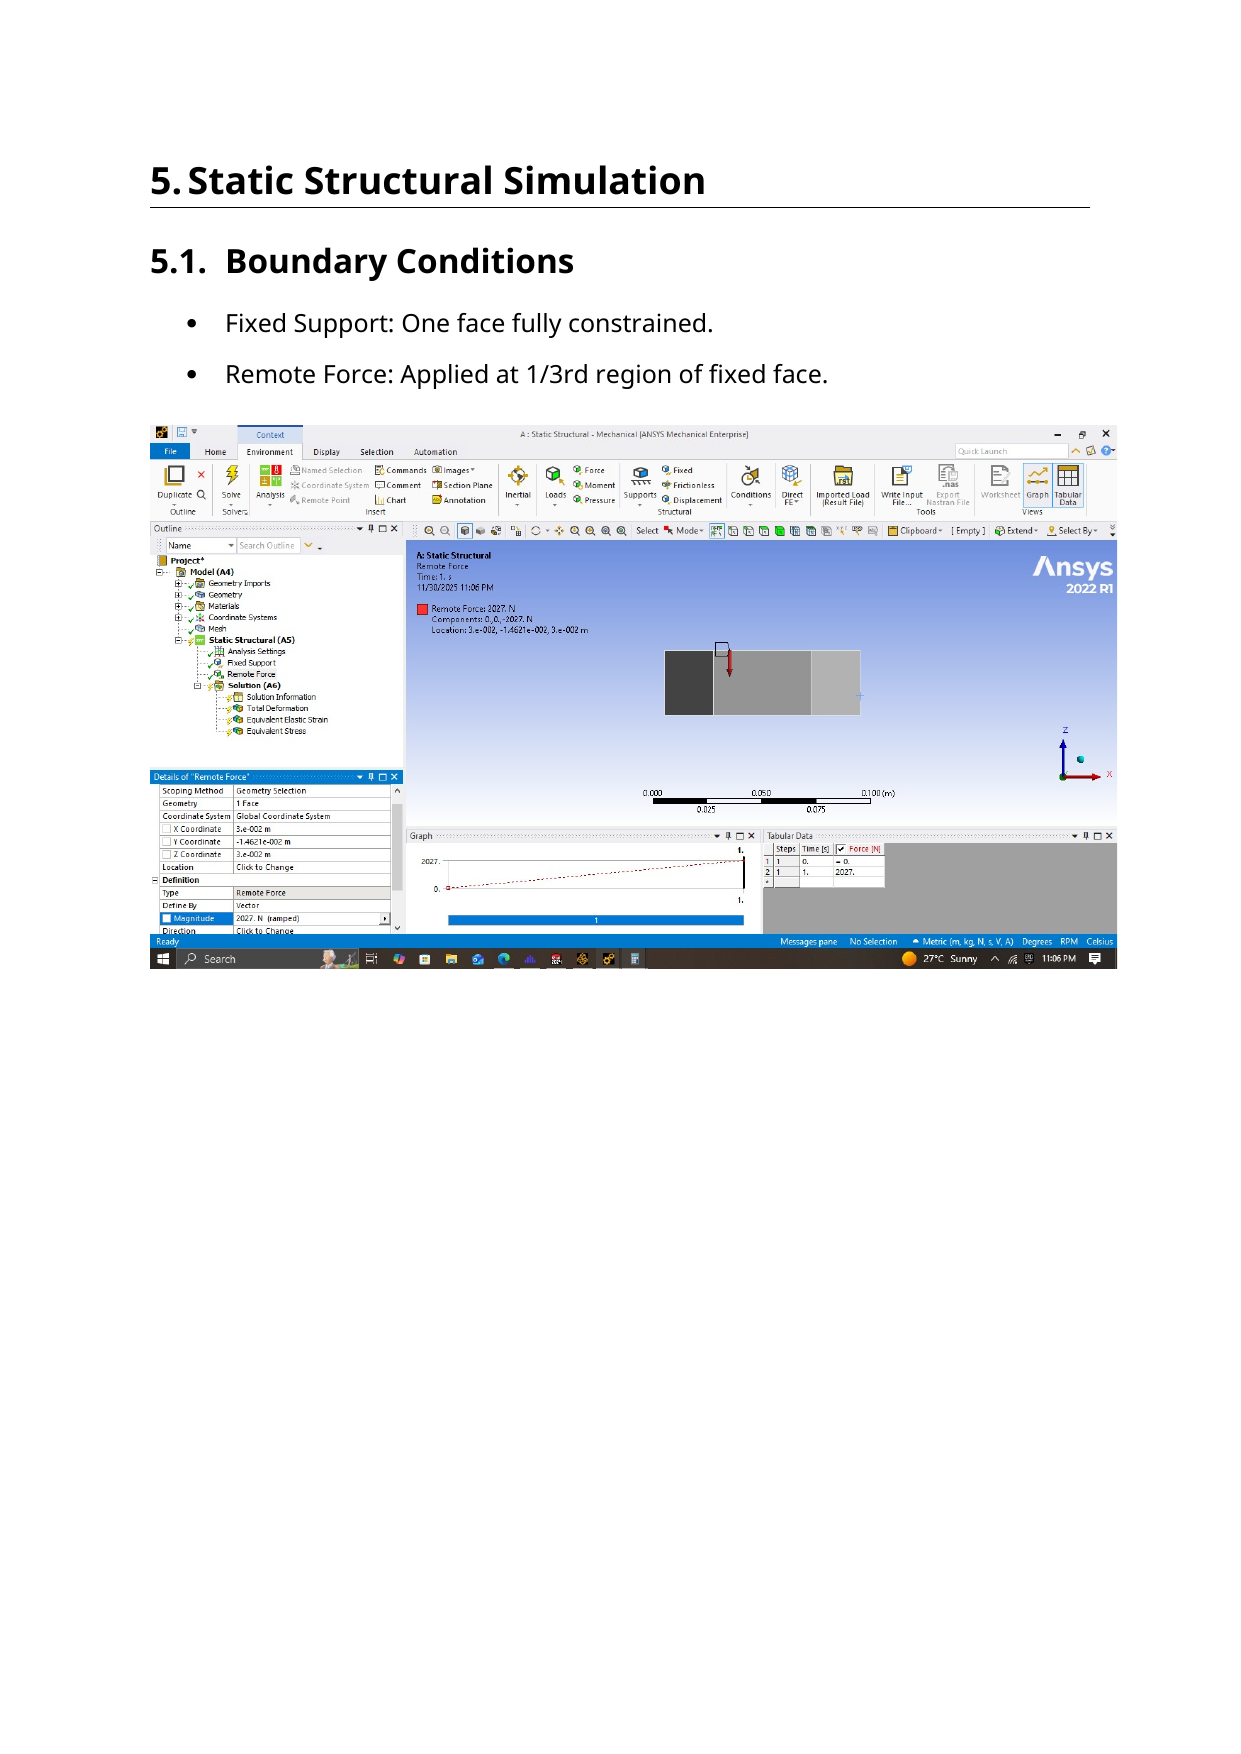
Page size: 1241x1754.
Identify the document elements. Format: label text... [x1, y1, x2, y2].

subtitle Static Structural Simulation [150, 154, 1090, 207]
picture [150, 425, 1118, 969]
subtitle Boundary Conditions [150, 238, 1090, 283]
list Fixed Support: One face fully constrained. [187, 306, 1090, 340]
list Remote Force: Applied at 1/3rd region of fixed face. [187, 357, 1090, 391]
